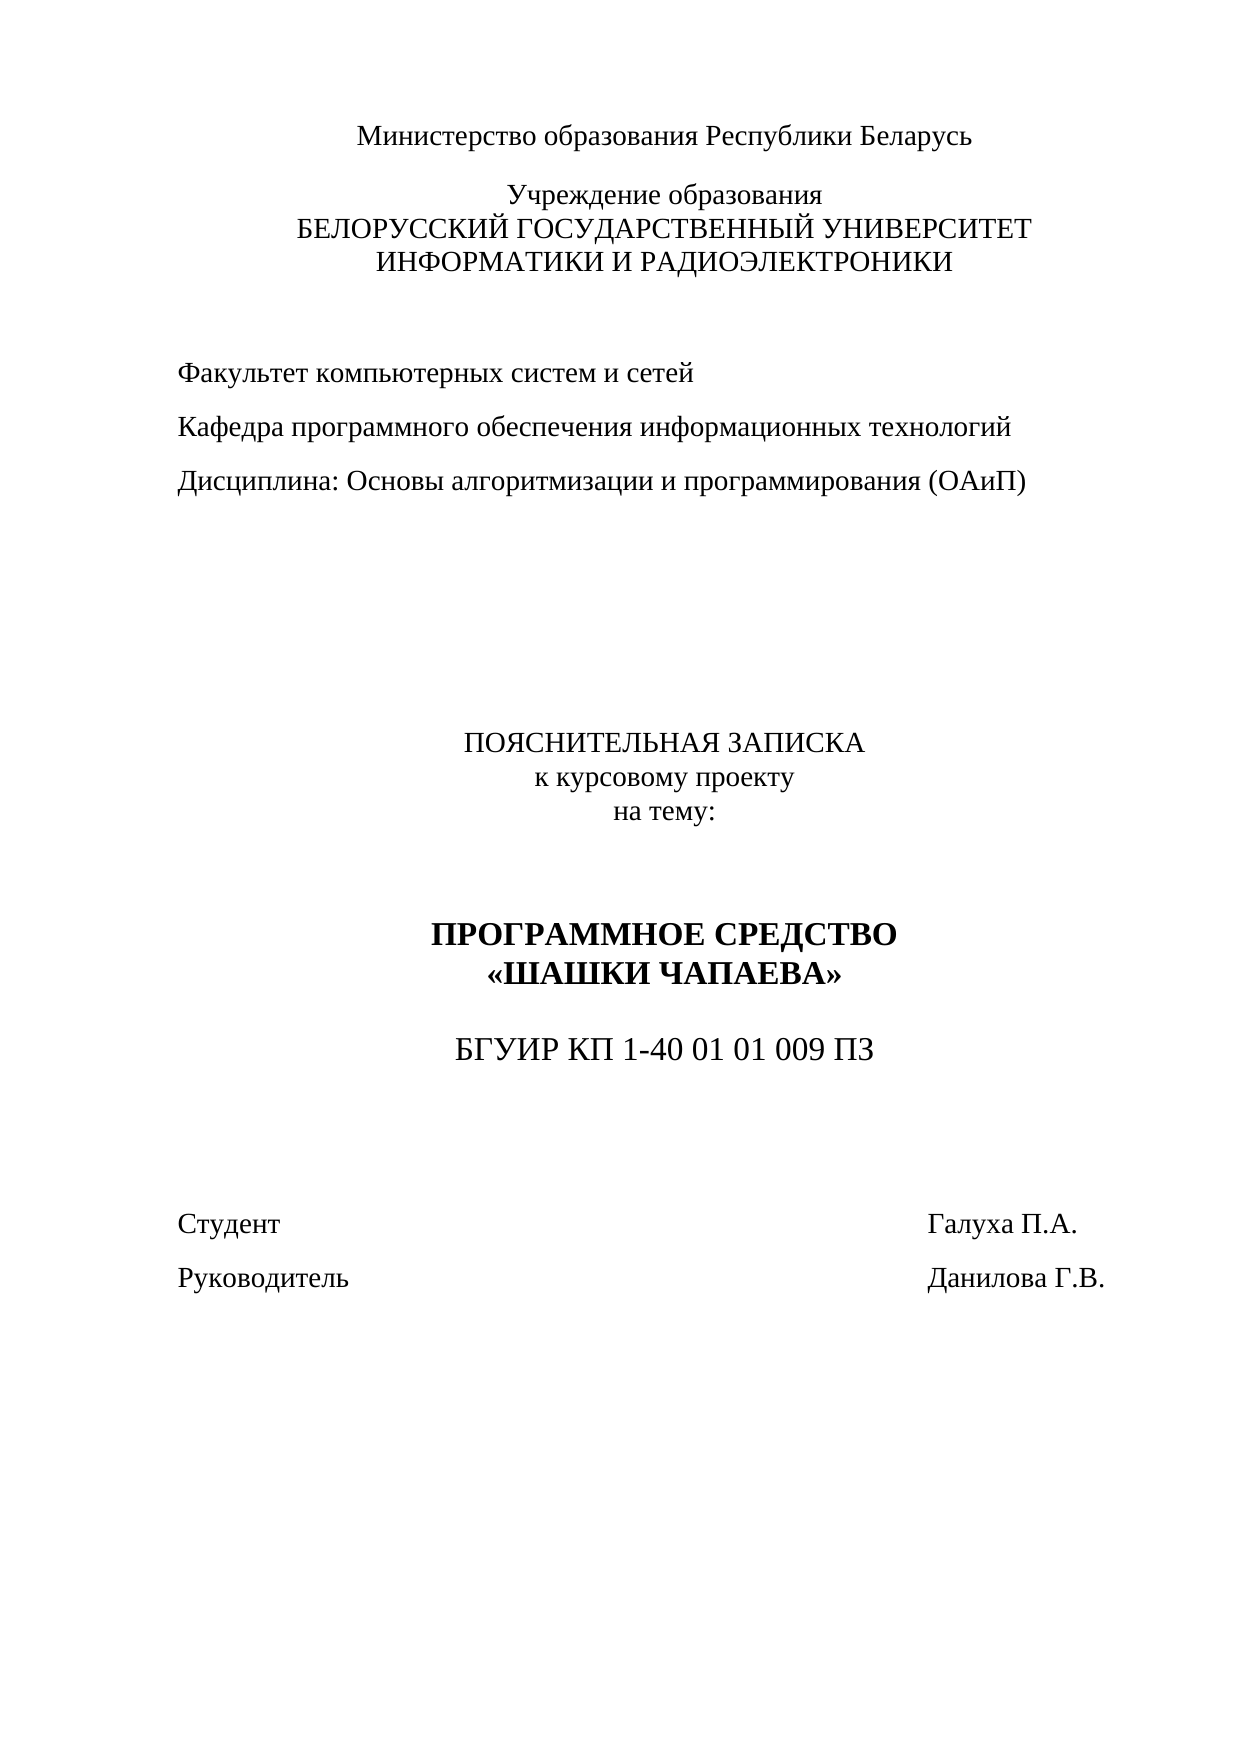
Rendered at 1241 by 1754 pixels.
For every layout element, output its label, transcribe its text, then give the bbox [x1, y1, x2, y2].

text Дисциплина: Основы алгоритмизации и программирования (ОАиП) [177, 463, 1152, 497]
text Руководитель Данилова Г.В. [177, 1261, 1152, 1294]
text Факультет компьютерных систем и сетей [177, 355, 1152, 388]
text ПРОГРАММНОЕ СРЕДСТВО [177, 914, 1152, 953]
text Студент Галуха П.А. [177, 1206, 1152, 1240]
text ПОЯСНИТЕЛЬНАЯ ЗАПИСКА [177, 726, 1152, 759]
text «ШАШКИ ЧАПАЕВА» [177, 953, 1152, 991]
text на тему: [177, 793, 1152, 826]
text ИНФОРМАТИКИ И РАДИОЭЛЕКТРОНИКИ [177, 244, 1152, 278]
text БГУИР КП 1-40 01 01 009 ПЗ [177, 1029, 1152, 1068]
text к курсовому проекту [177, 759, 1152, 793]
text Министерство образования Республики Беларусь [177, 118, 1152, 152]
text БЕЛОРУССКИЙ ГОСУДАРСТВЕННЫЙ УНИВЕРСИТЕТ [177, 211, 1152, 244]
text Кафедра программного обеспечения информационных технологий [177, 409, 1152, 443]
text Учреждение образования [177, 177, 1152, 211]
